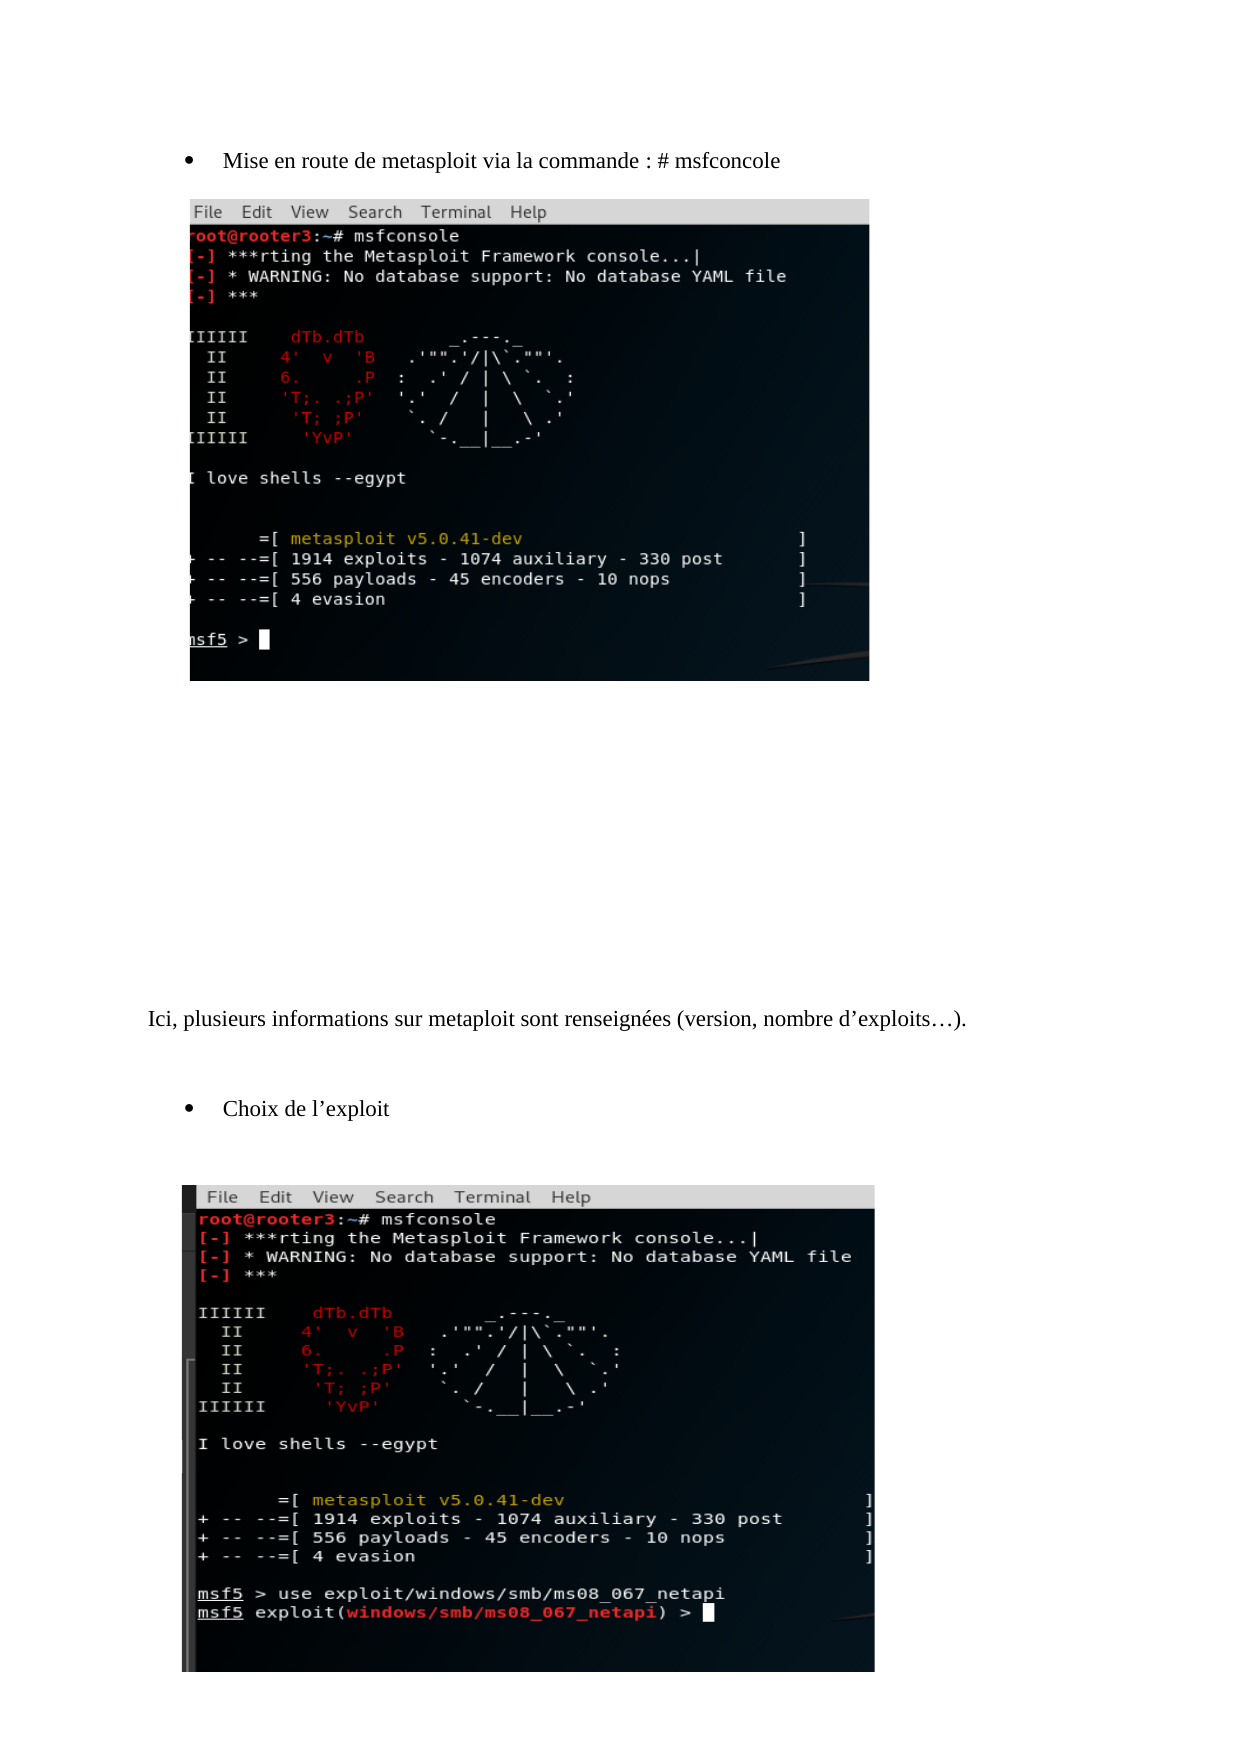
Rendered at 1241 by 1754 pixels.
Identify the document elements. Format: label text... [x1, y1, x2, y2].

picture [189, 199, 870, 681]
list Mise en route de metasploit via la commande : # msfconcole [185, 148, 1093, 174]
text Ici, plusieurs informations sur metaploit sont renseignées (version, nombre d’exploits…). [148, 1004, 1093, 1031]
picture [181, 1185, 875, 1672]
list Choix de l’exploit [185, 1095, 1093, 1121]
